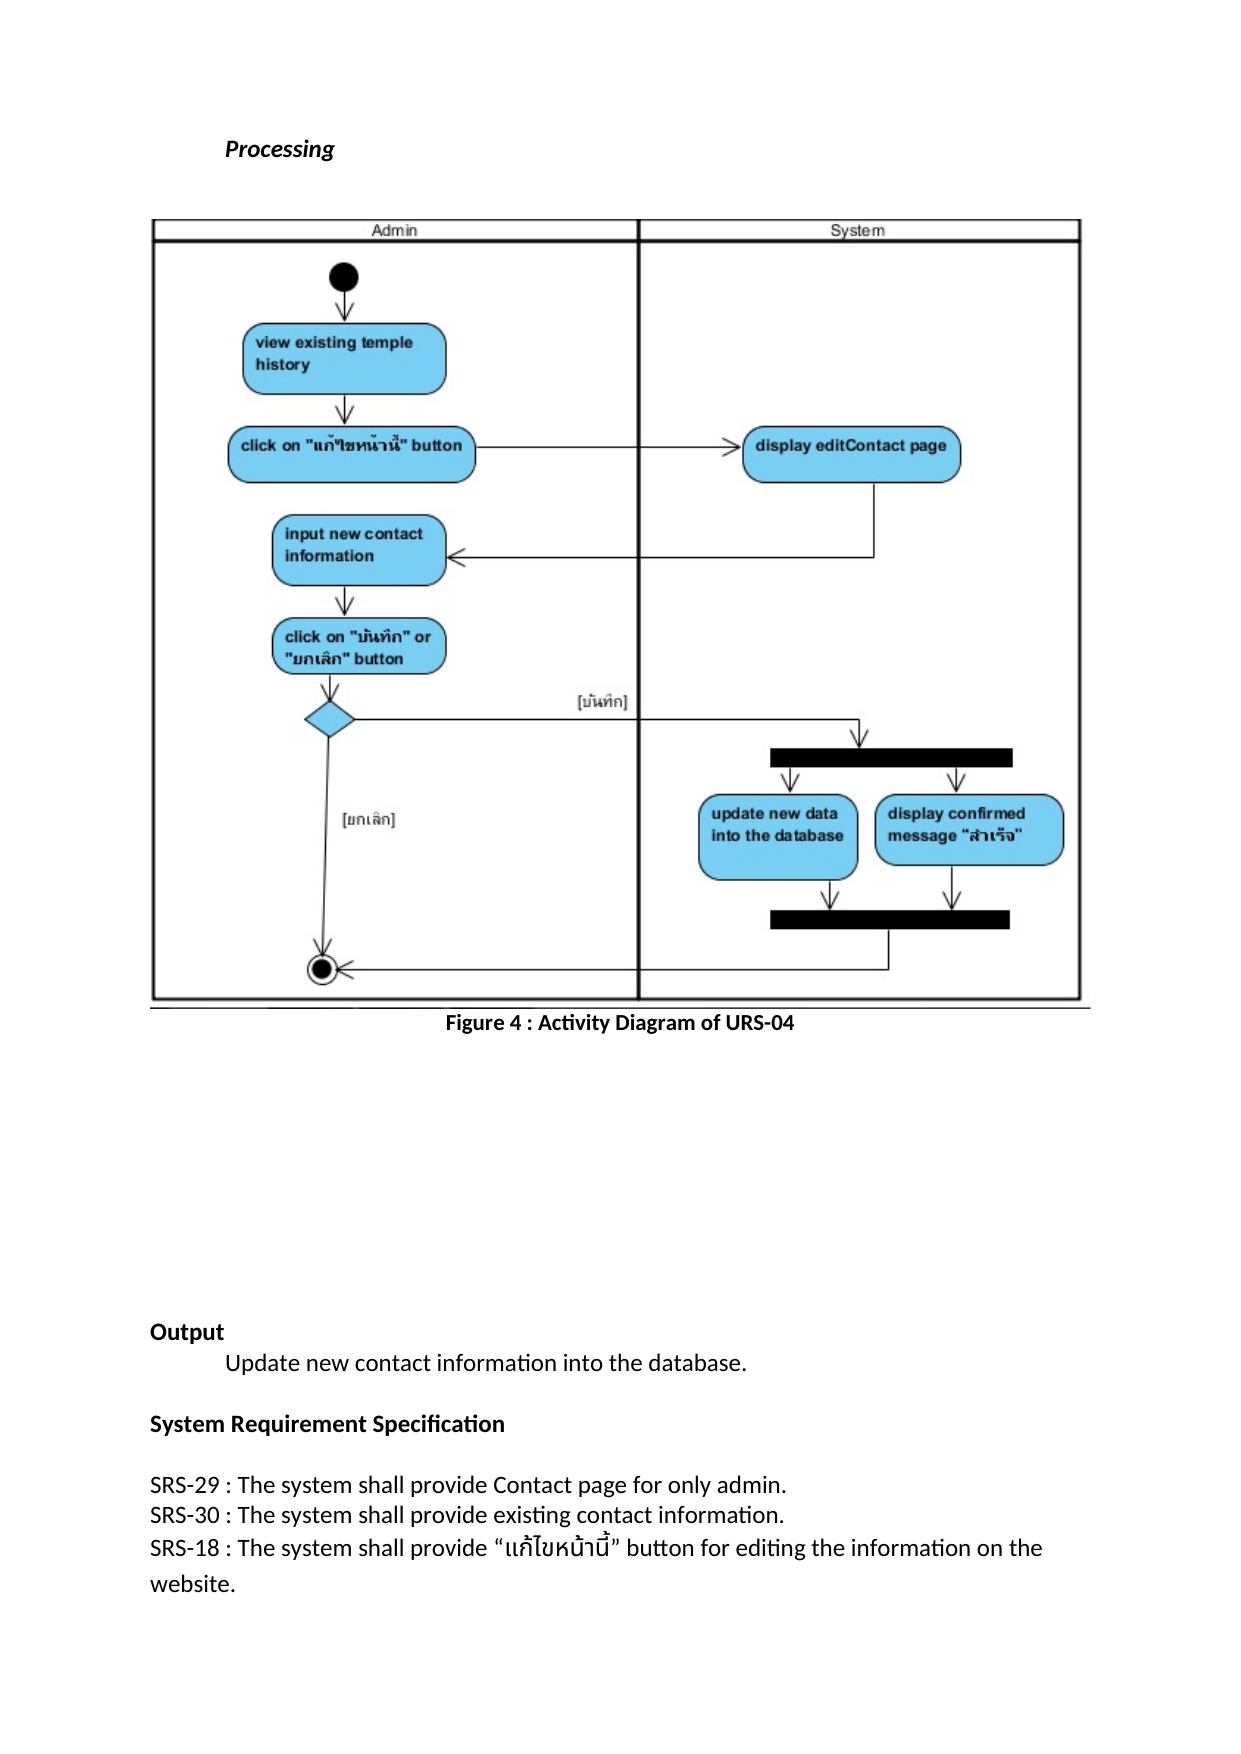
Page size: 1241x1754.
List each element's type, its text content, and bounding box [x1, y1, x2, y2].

text SRS-30 : The system shall provide existing contact information. [150, 1499, 1090, 1530]
text SRS-18 : The system shall provide “แก้ไขหน้านี้” button for editing the information on the website. [150, 1530, 1090, 1598]
picture [150, 219, 1091, 1009]
text Processing [150, 133, 1090, 163]
text System Requirement Specification [150, 1408, 1090, 1438]
text Output [150, 1316, 1090, 1347]
text Figure 4 : Activity Diagram of URS-04 [150, 1009, 1090, 1036]
text SRS-29 : The system shall provide Contact page for only admin. [150, 1469, 1090, 1499]
text Update new contact information into the database. [150, 1347, 1090, 1377]
